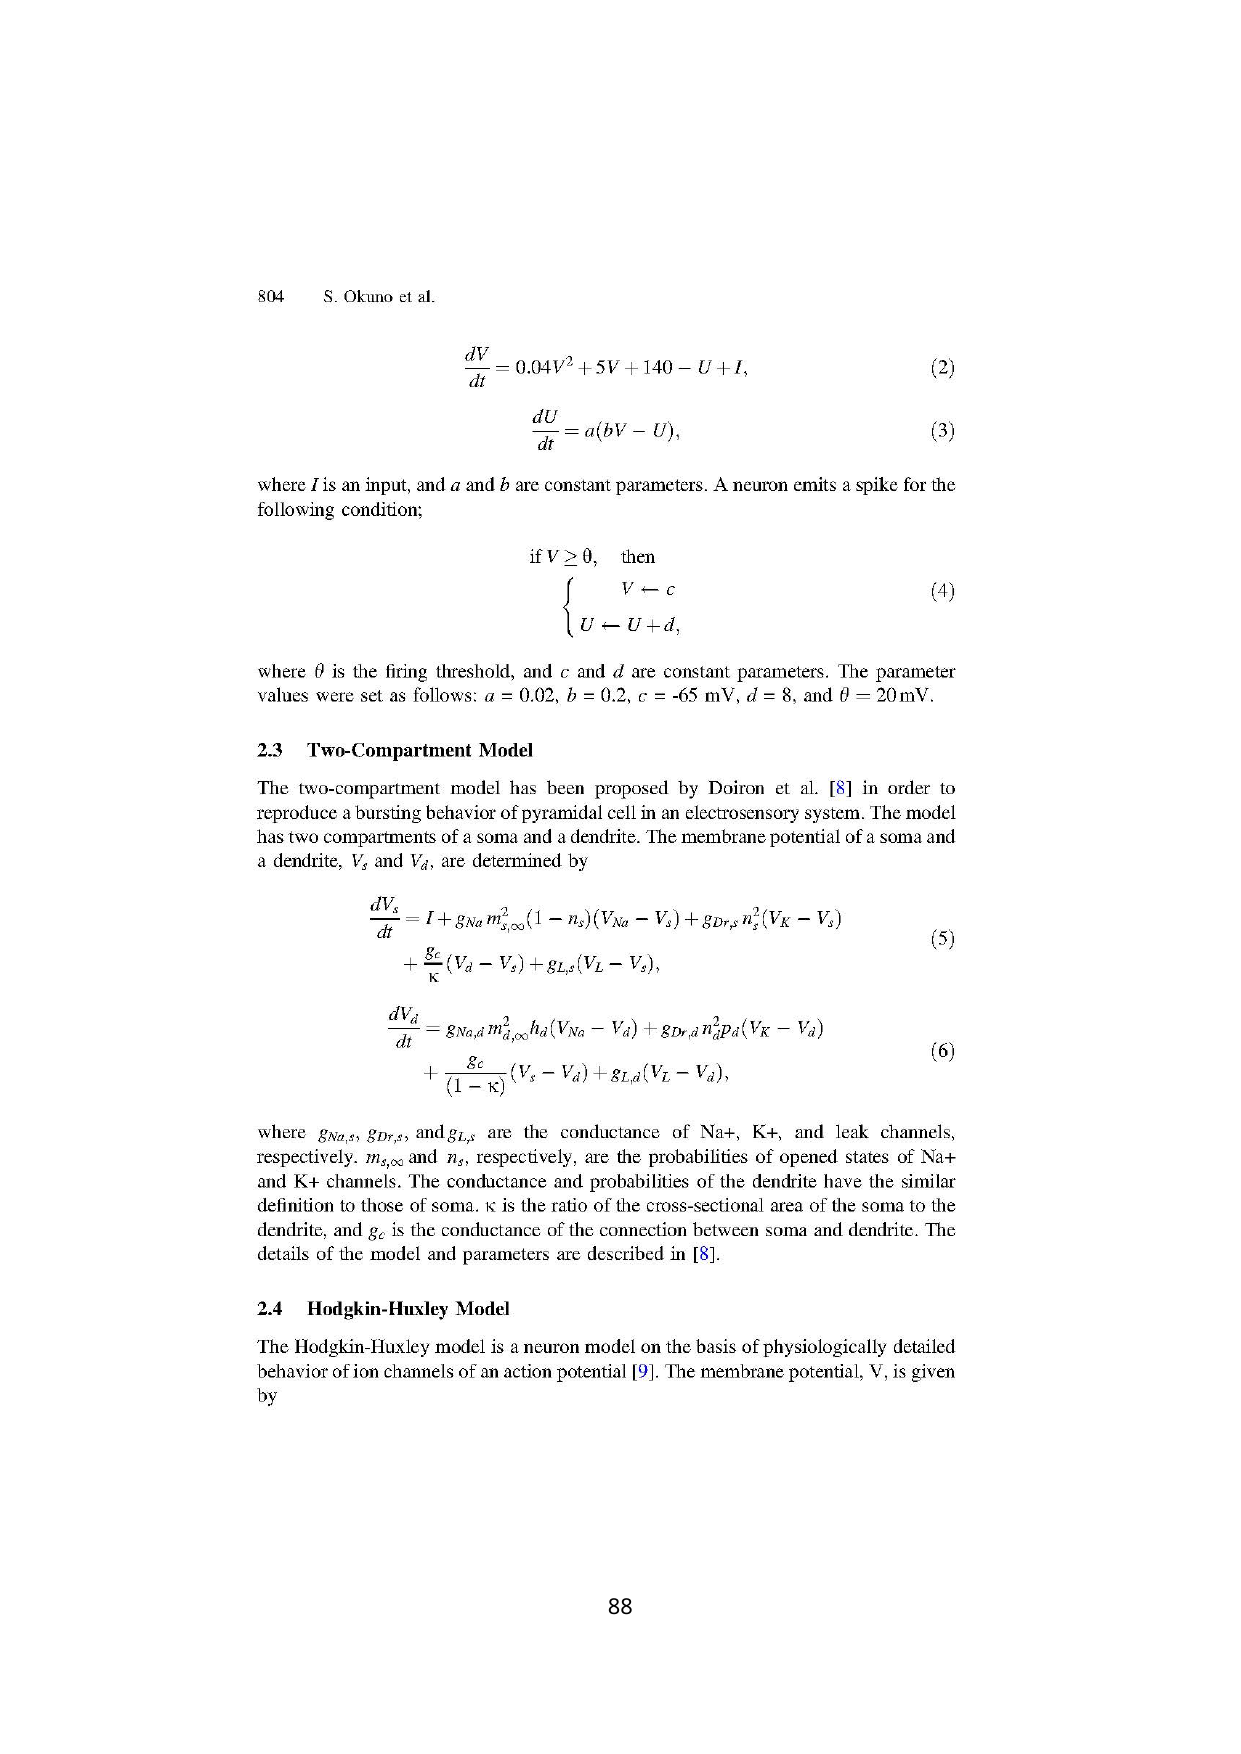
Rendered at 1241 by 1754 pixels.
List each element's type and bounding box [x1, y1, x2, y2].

picture [177, 220, 1064, 1563]
